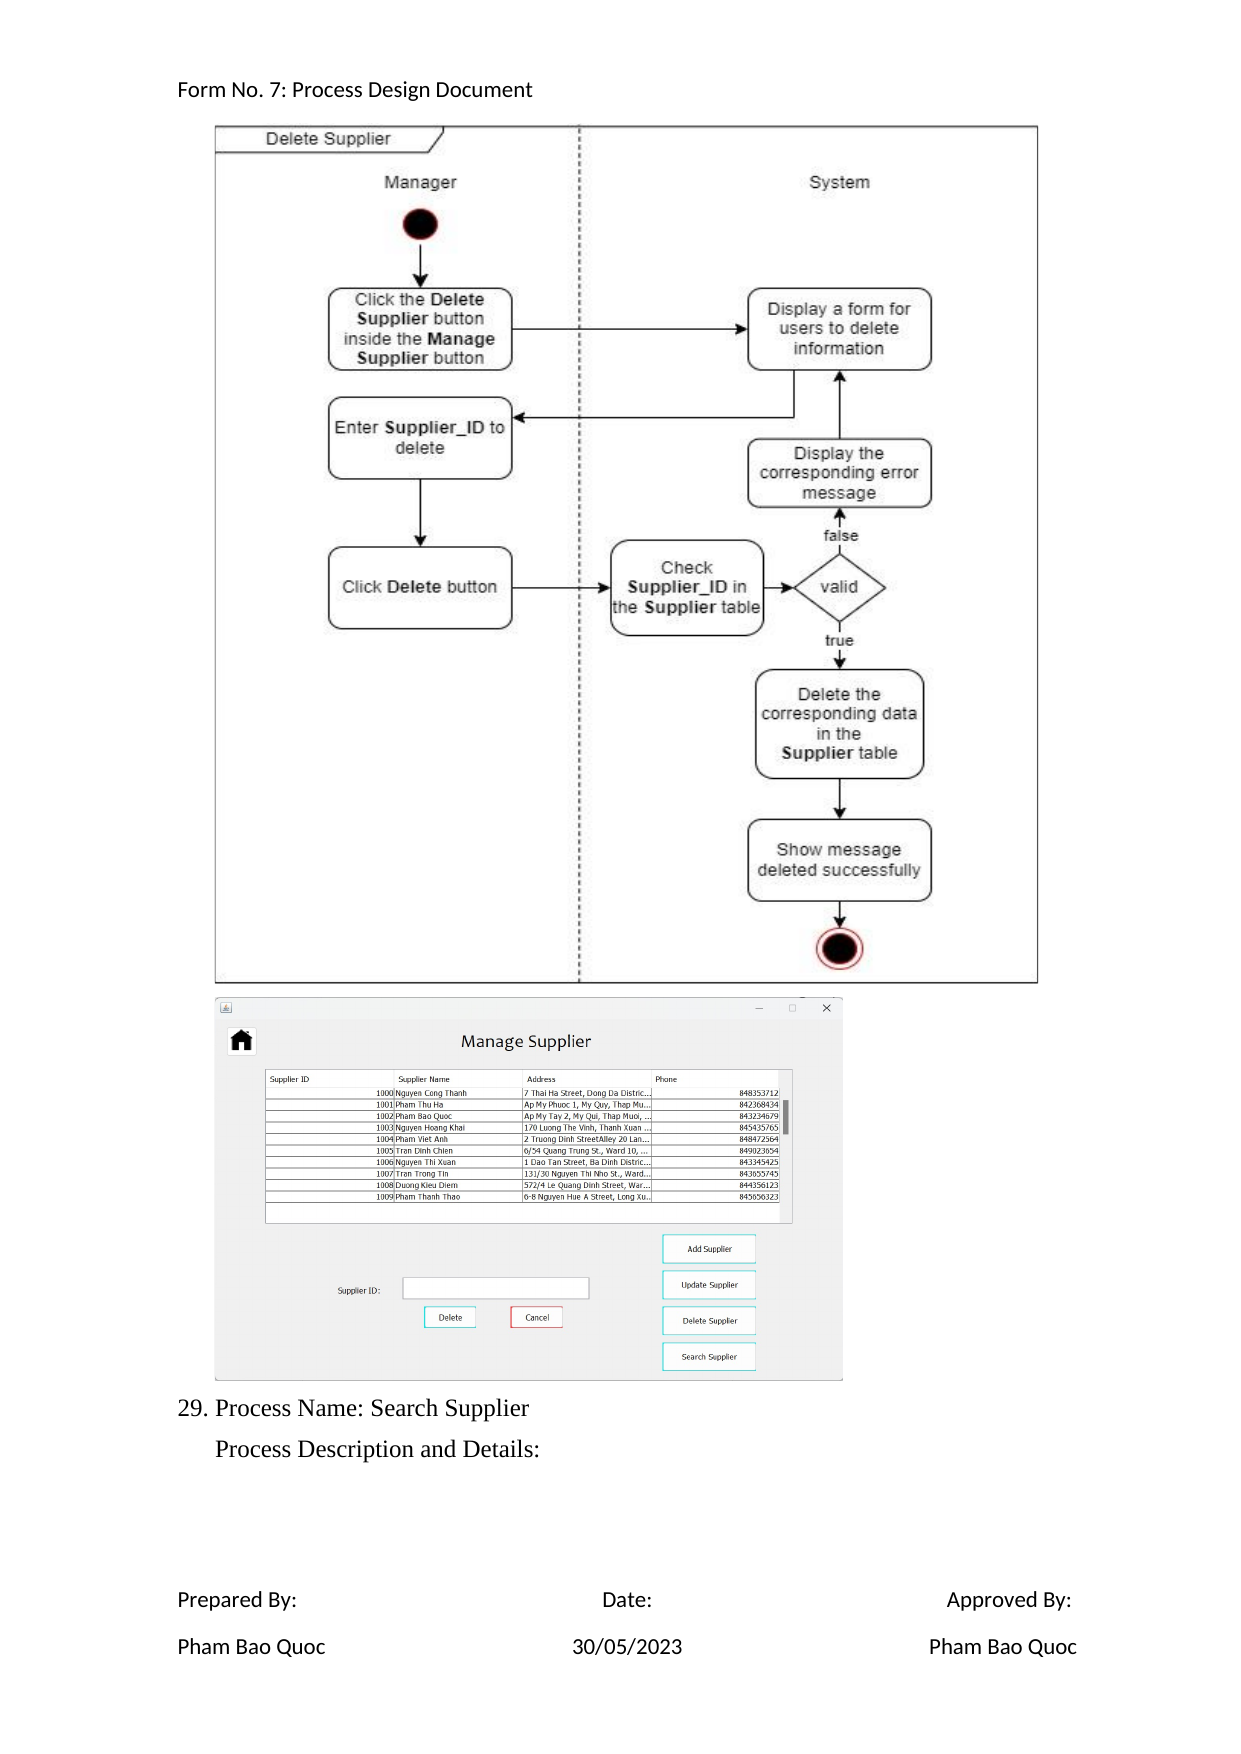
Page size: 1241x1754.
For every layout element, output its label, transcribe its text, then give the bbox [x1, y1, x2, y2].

picture [214, 123, 1039, 985]
picture [214, 997, 843, 1381]
list Process Name: Search Supplier [177, 1393, 1122, 1421]
text Process Description and Details: [215, 1434, 1122, 1463]
